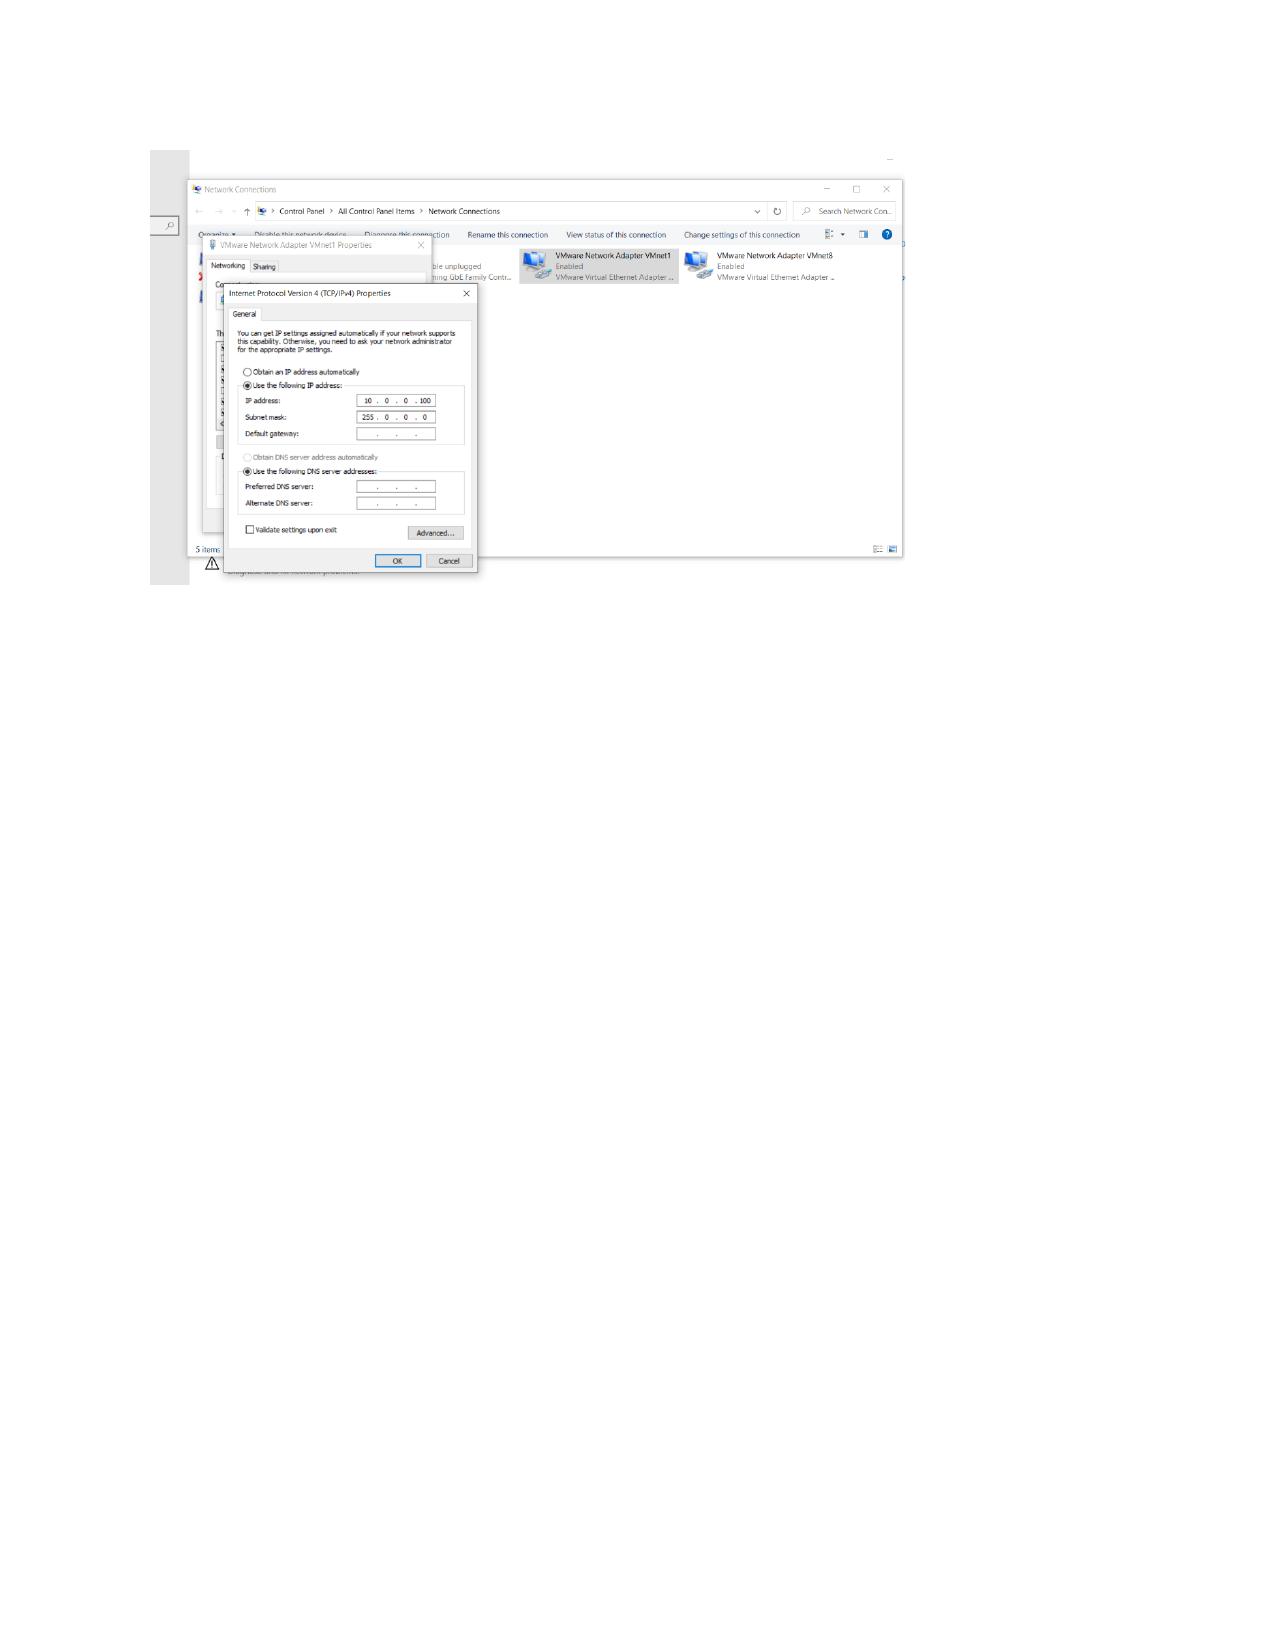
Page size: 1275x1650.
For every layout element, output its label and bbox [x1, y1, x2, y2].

picture [150, 150, 905, 585]
